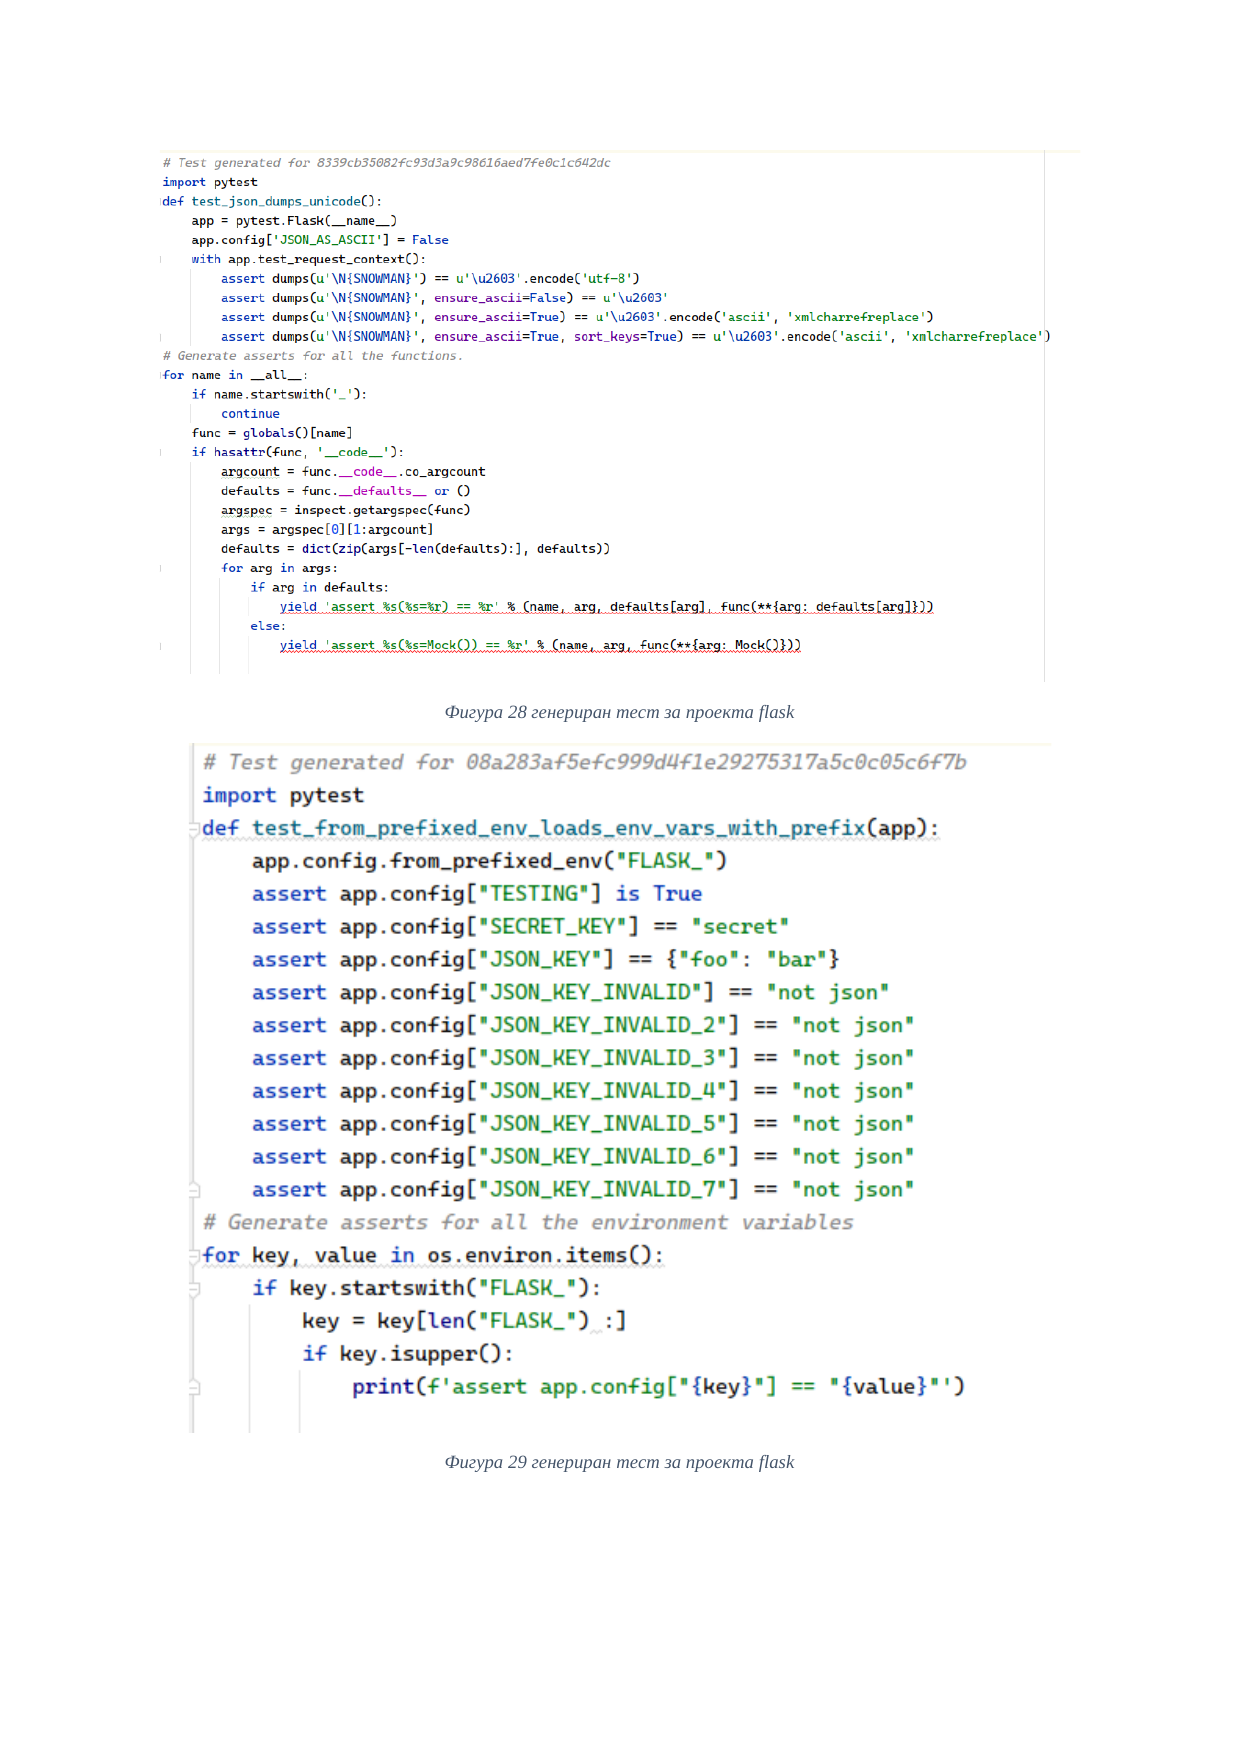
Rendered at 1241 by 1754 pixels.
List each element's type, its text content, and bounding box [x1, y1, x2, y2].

picture [159, 150, 1081, 682]
picture [188, 743, 1052, 1433]
